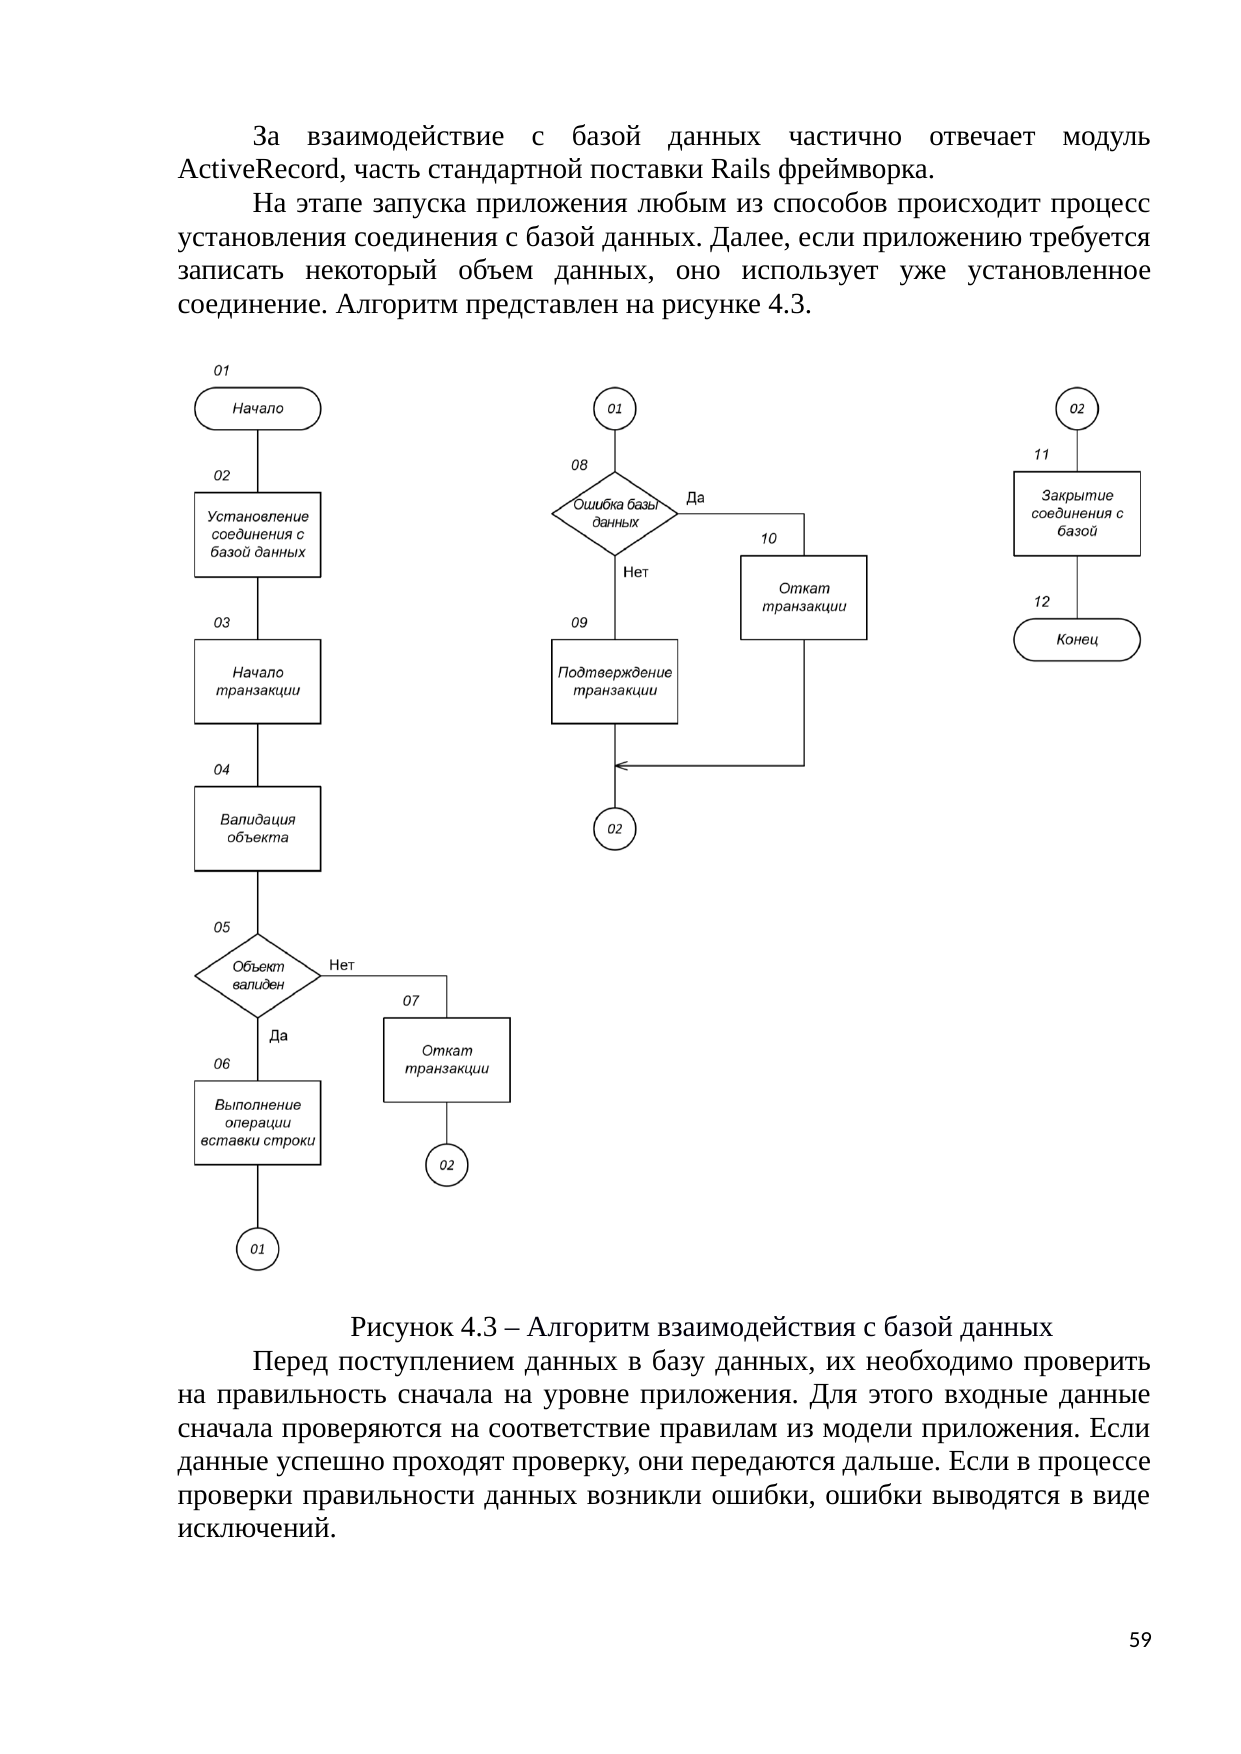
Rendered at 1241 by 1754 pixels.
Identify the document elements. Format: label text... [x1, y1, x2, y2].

text Перед поступлением данных в базу данных, их необходимо проверить на правильность сначала на уровне приложения. Для этого входные данные сначала проверяются на соответствие правилам из модели приложения. Если данные успешно проходят проверку, они передаются дальше. Если в процессе проверки правильности данных возникли ошибки, ошибки выводятся в виде исключений. [177, 1343, 1152, 1544]
text За взаимодействие с базой данных частично отвечает модуль ActiveRecord, часть стандартной поставки Rails фреймворка. [177, 118, 1152, 185]
picture [177, 360, 1153, 1276]
text Рисунок 4.3 – Алгоритм взаимодействия с базой данных [177, 1309, 1152, 1343]
text На этапе запуска приложения любым из способов происходит процесс установления соединения с базой данных. Далее, если приложению требуется записать некоторый объем данных, оно использует уже установленное соединение. Алгоритм представлен на рисунке 4.3. [177, 185, 1152, 319]
